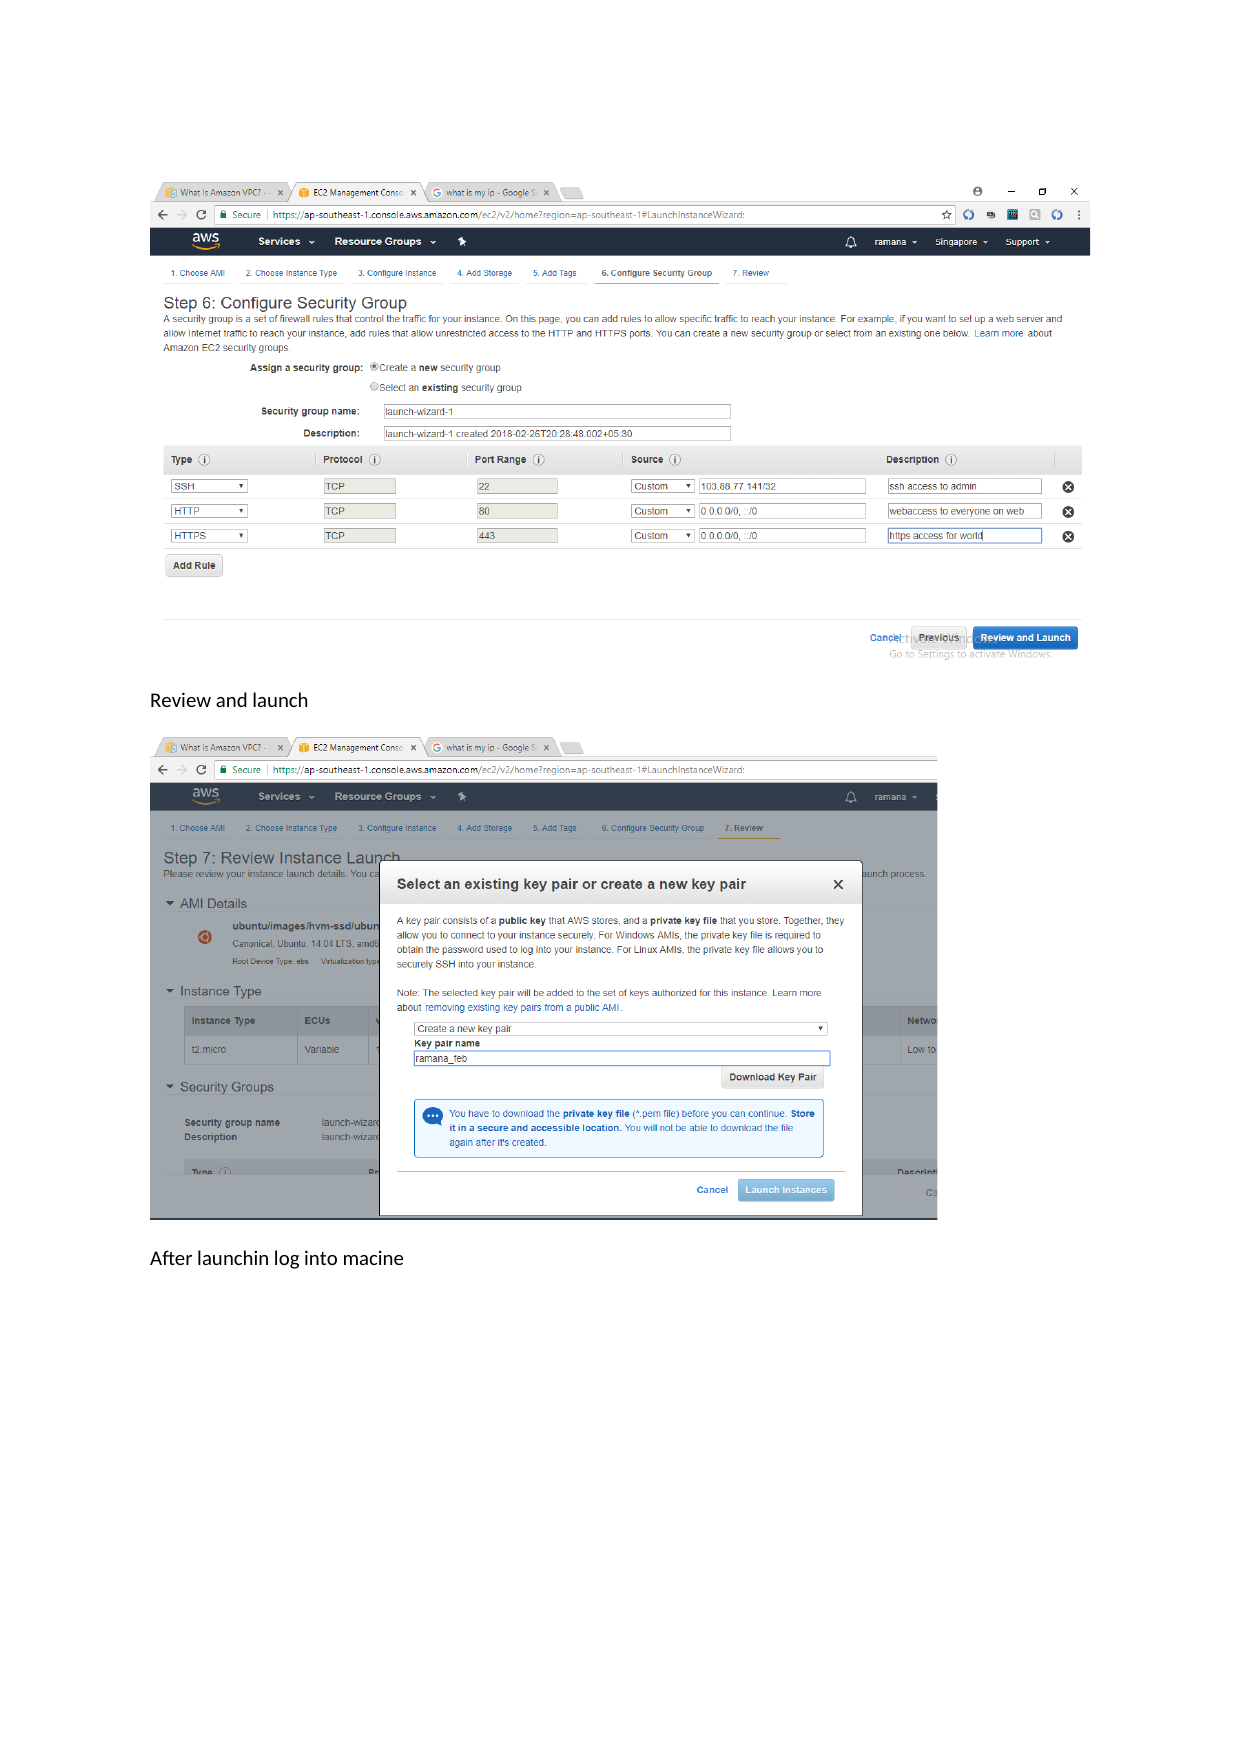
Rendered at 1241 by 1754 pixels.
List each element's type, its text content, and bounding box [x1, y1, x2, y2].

text After launchin log into macine [150, 1245, 1090, 1270]
text Review and launch [150, 687, 1090, 713]
picture [150, 182, 1091, 663]
picture [150, 737, 938, 1220]
